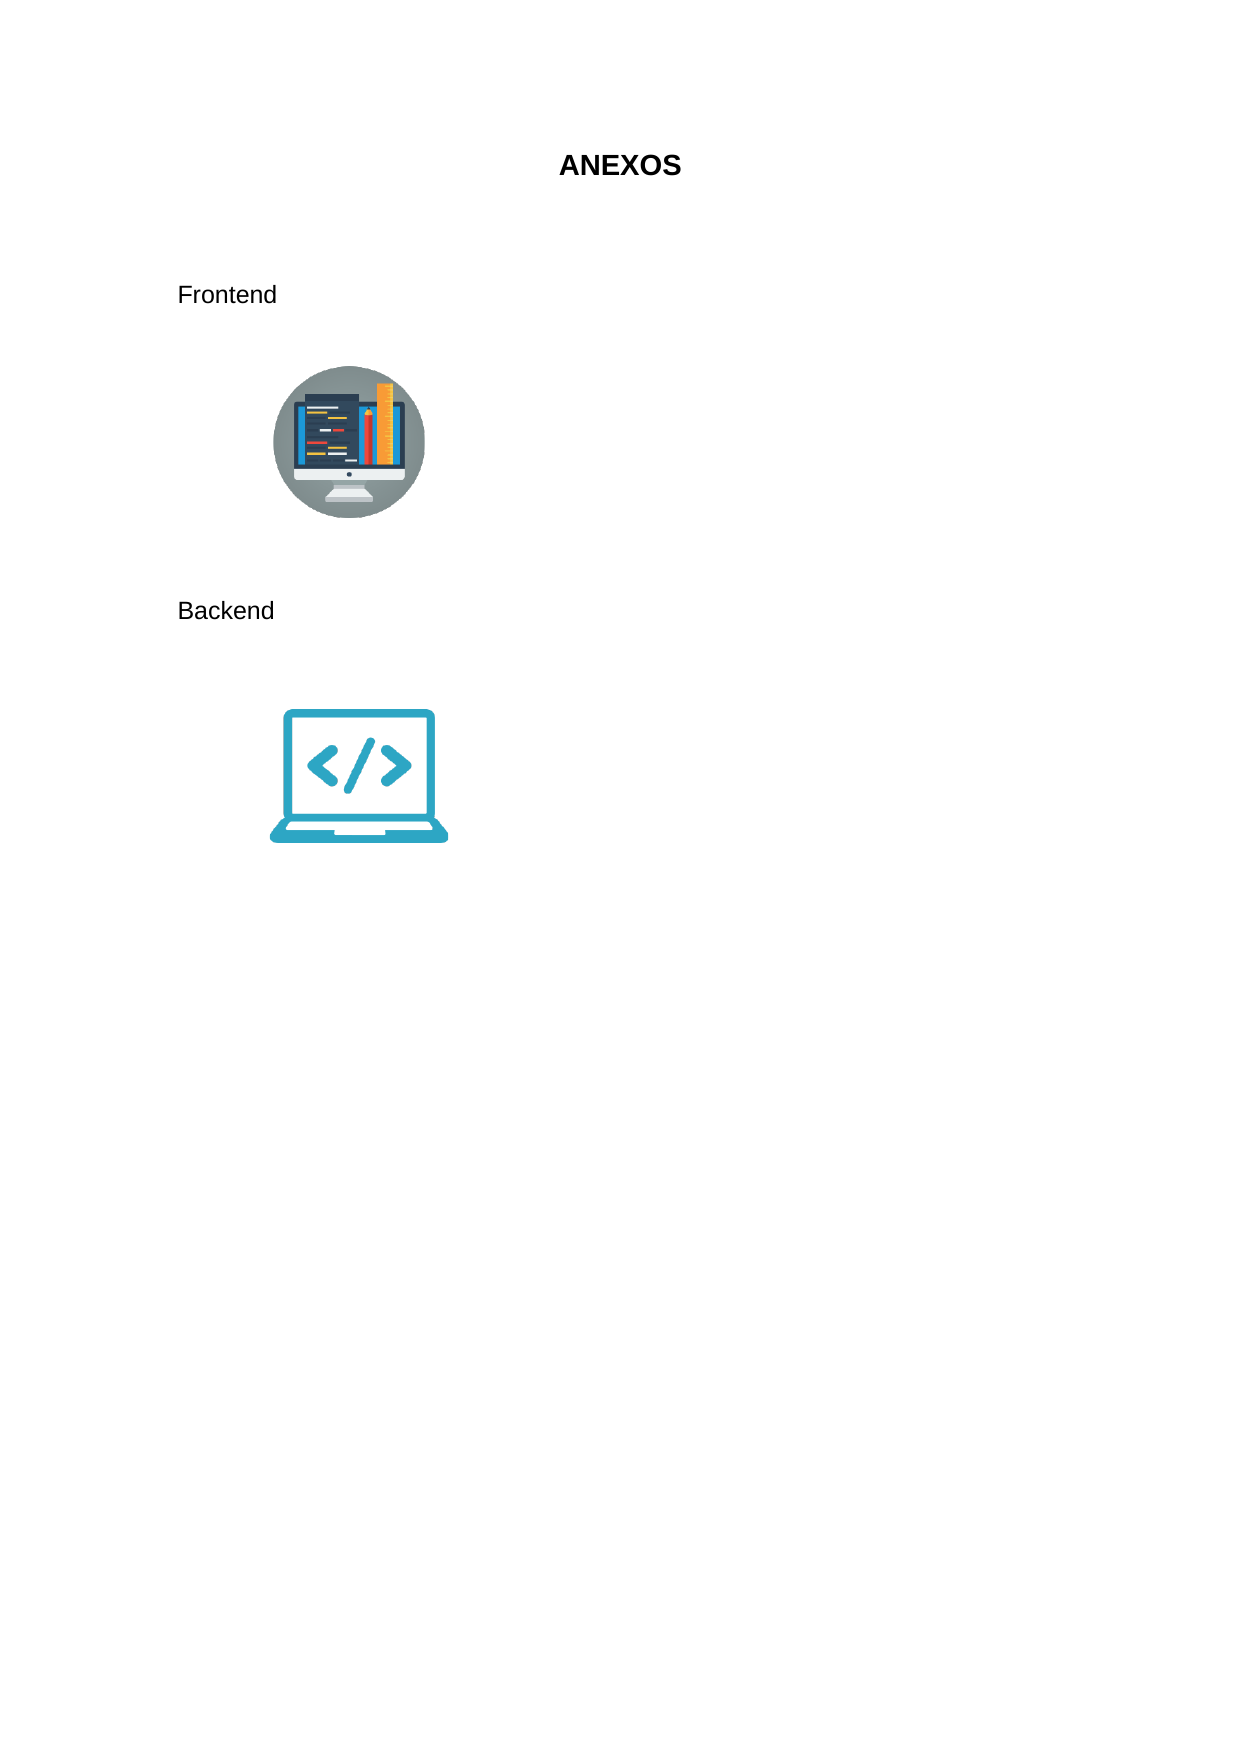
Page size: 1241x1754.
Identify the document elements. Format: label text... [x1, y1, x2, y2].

picture [269, 687, 449, 866]
picture [273, 366, 425, 518]
text Backend [177, 596, 1063, 624]
text Frontend [177, 279, 1063, 308]
